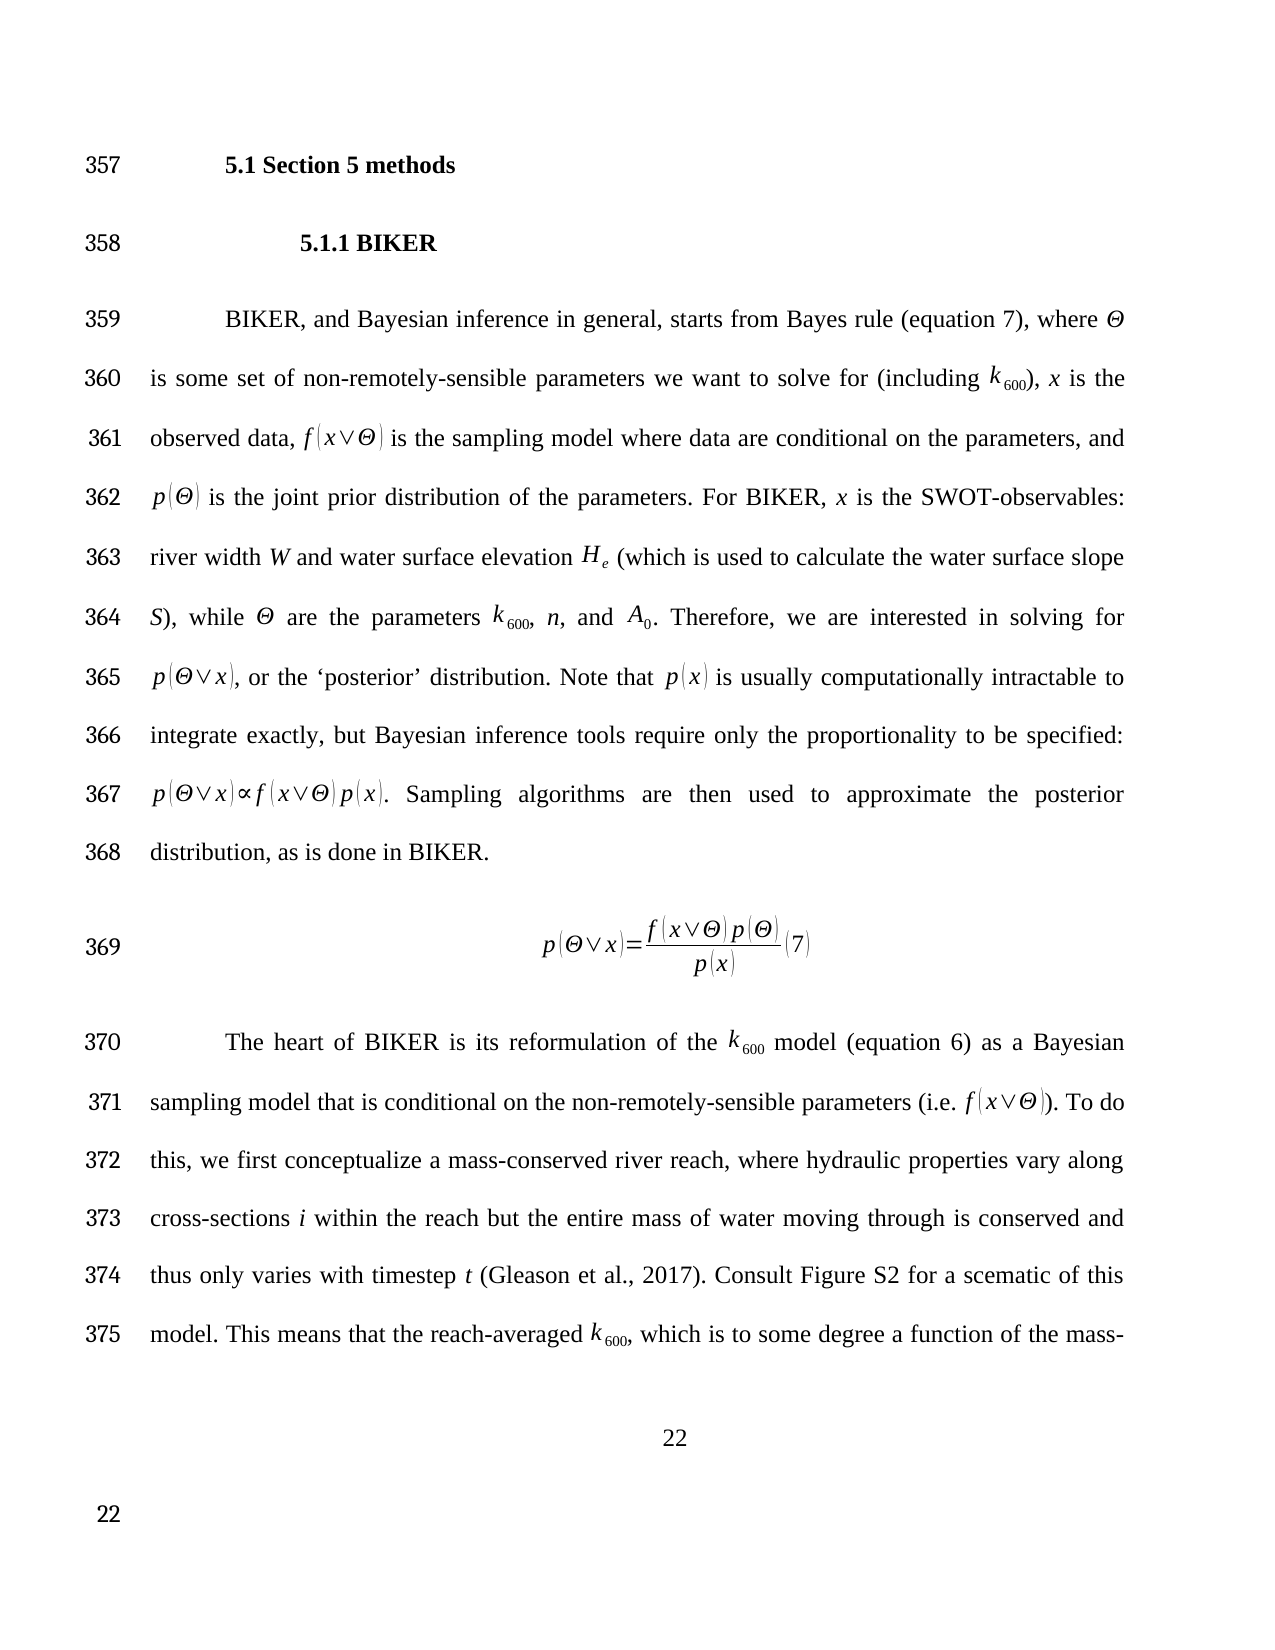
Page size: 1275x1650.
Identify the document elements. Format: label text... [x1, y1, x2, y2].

subtitle 5.1 Section 5 methods [150, 150, 1125, 179]
subtitle 5.1.1 BIKER [225, 228, 1125, 257]
text BIKER, and Bayesian inference in general, starts from Bayes rule (equation 7), where is some set of non-remotely-sensible parameters we want to solve for (including ), x is the observed data, is the sampling model where data are conditional on the parameters, and is the joint prior distribution of the parameters. For BIKER, x is the SWOT-observables: river width W and water surface elevation (which is used to calculate the water surface slope S), while are the parameters , n, and . Therefore, we are interested in solving for , or the ‘posterior’ distribution. Note that is usually computationally intractable to integrate exactly, but Bayesian inference tools require only the proportionality to be specified: . Sampling algorithms are then used to approximate the posterior distribution, as is done in BIKER. [150, 304, 1125, 866]
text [150, 1026, 1125, 1349]
